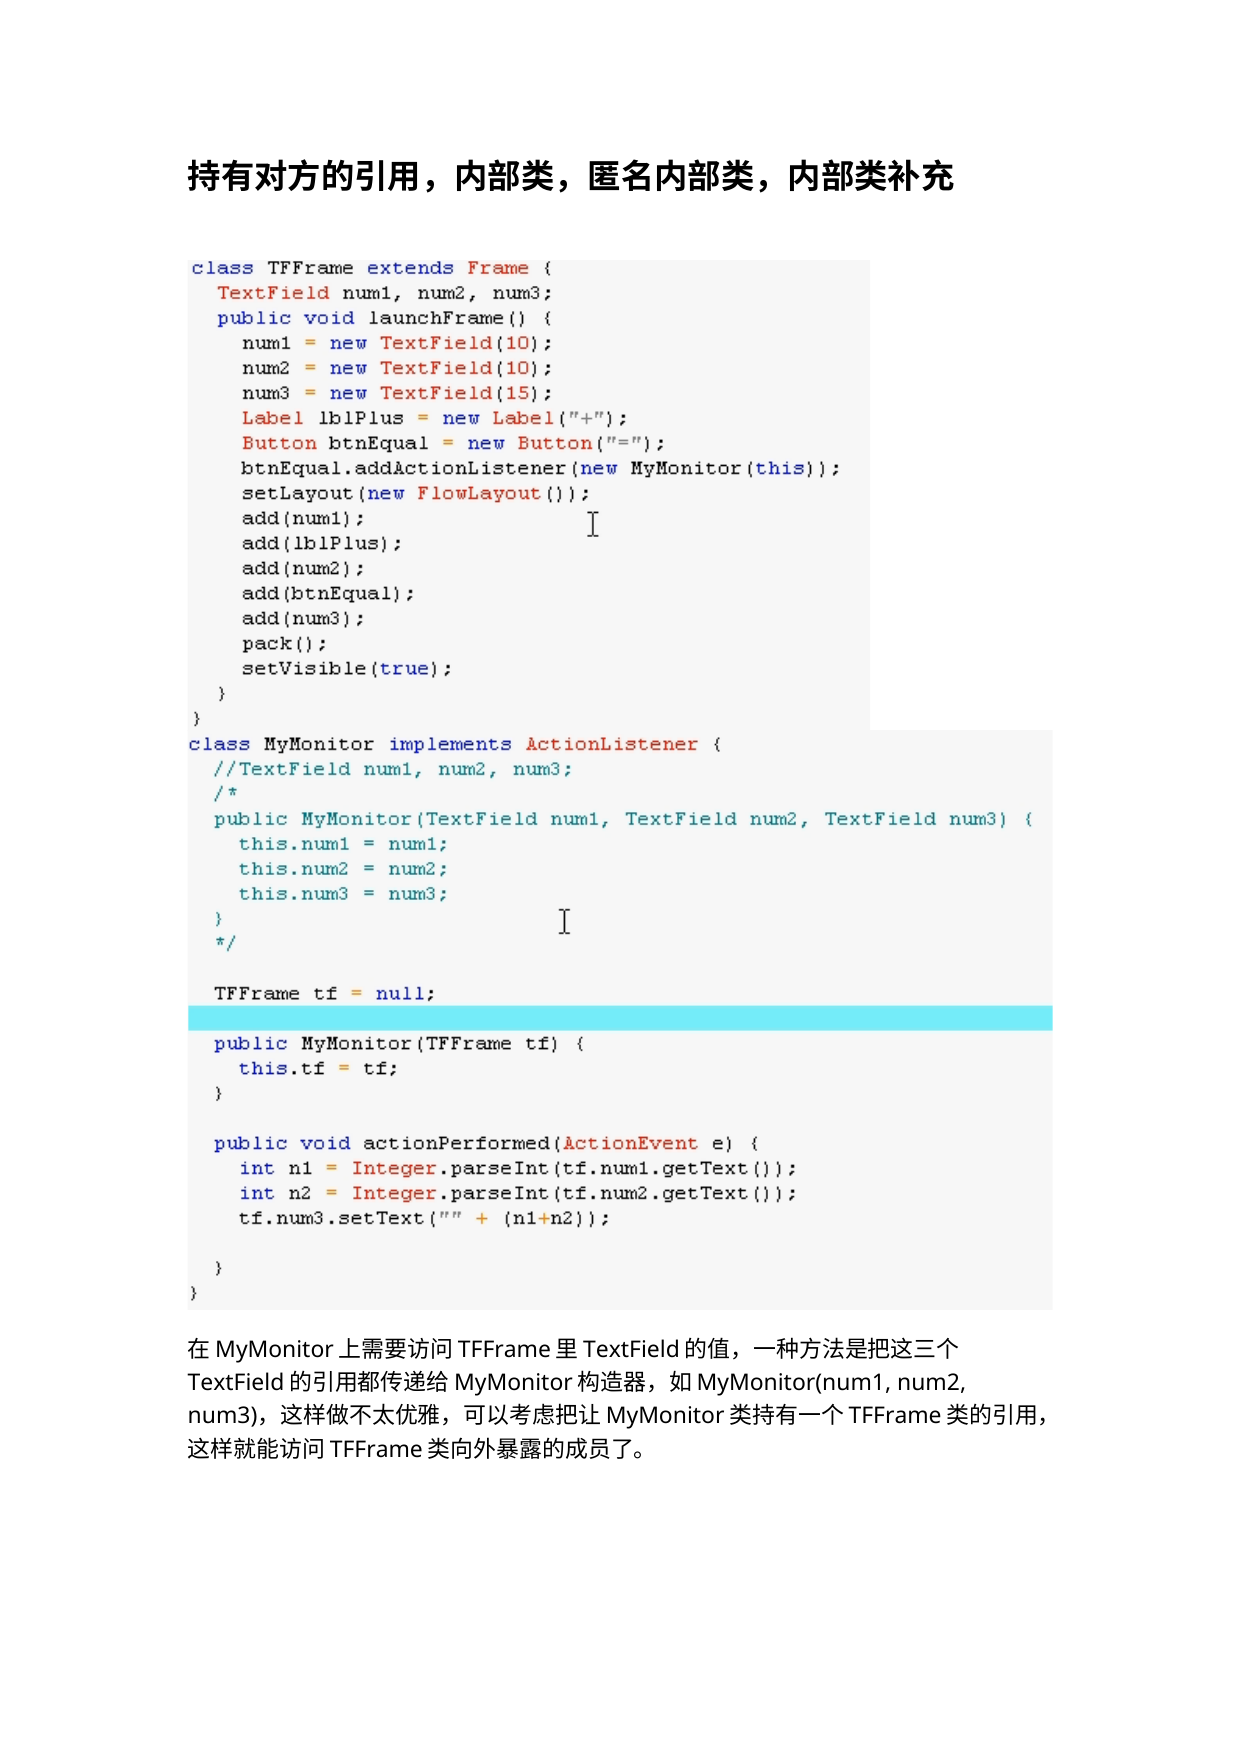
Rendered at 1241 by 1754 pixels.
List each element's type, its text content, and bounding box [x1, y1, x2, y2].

picture [187, 260, 1053, 1310]
text 在MyMonitor上需要访问TFFrame里TextField的值，一种方法是把这三个TextField的引用都传递给MyMonitor构造器，如MyMonitor(num1, num2, num3)，这样做不太优雅，可以考虑把让MyMonitor类持有一个TFFrame类的引用，这样就能访问TFFrame类向外暴露的成员了。 [187, 1330, 1053, 1464]
subtitle 持有对方的引用，内部类，匿名内部类，内部类补充 [187, 150, 1053, 198]
